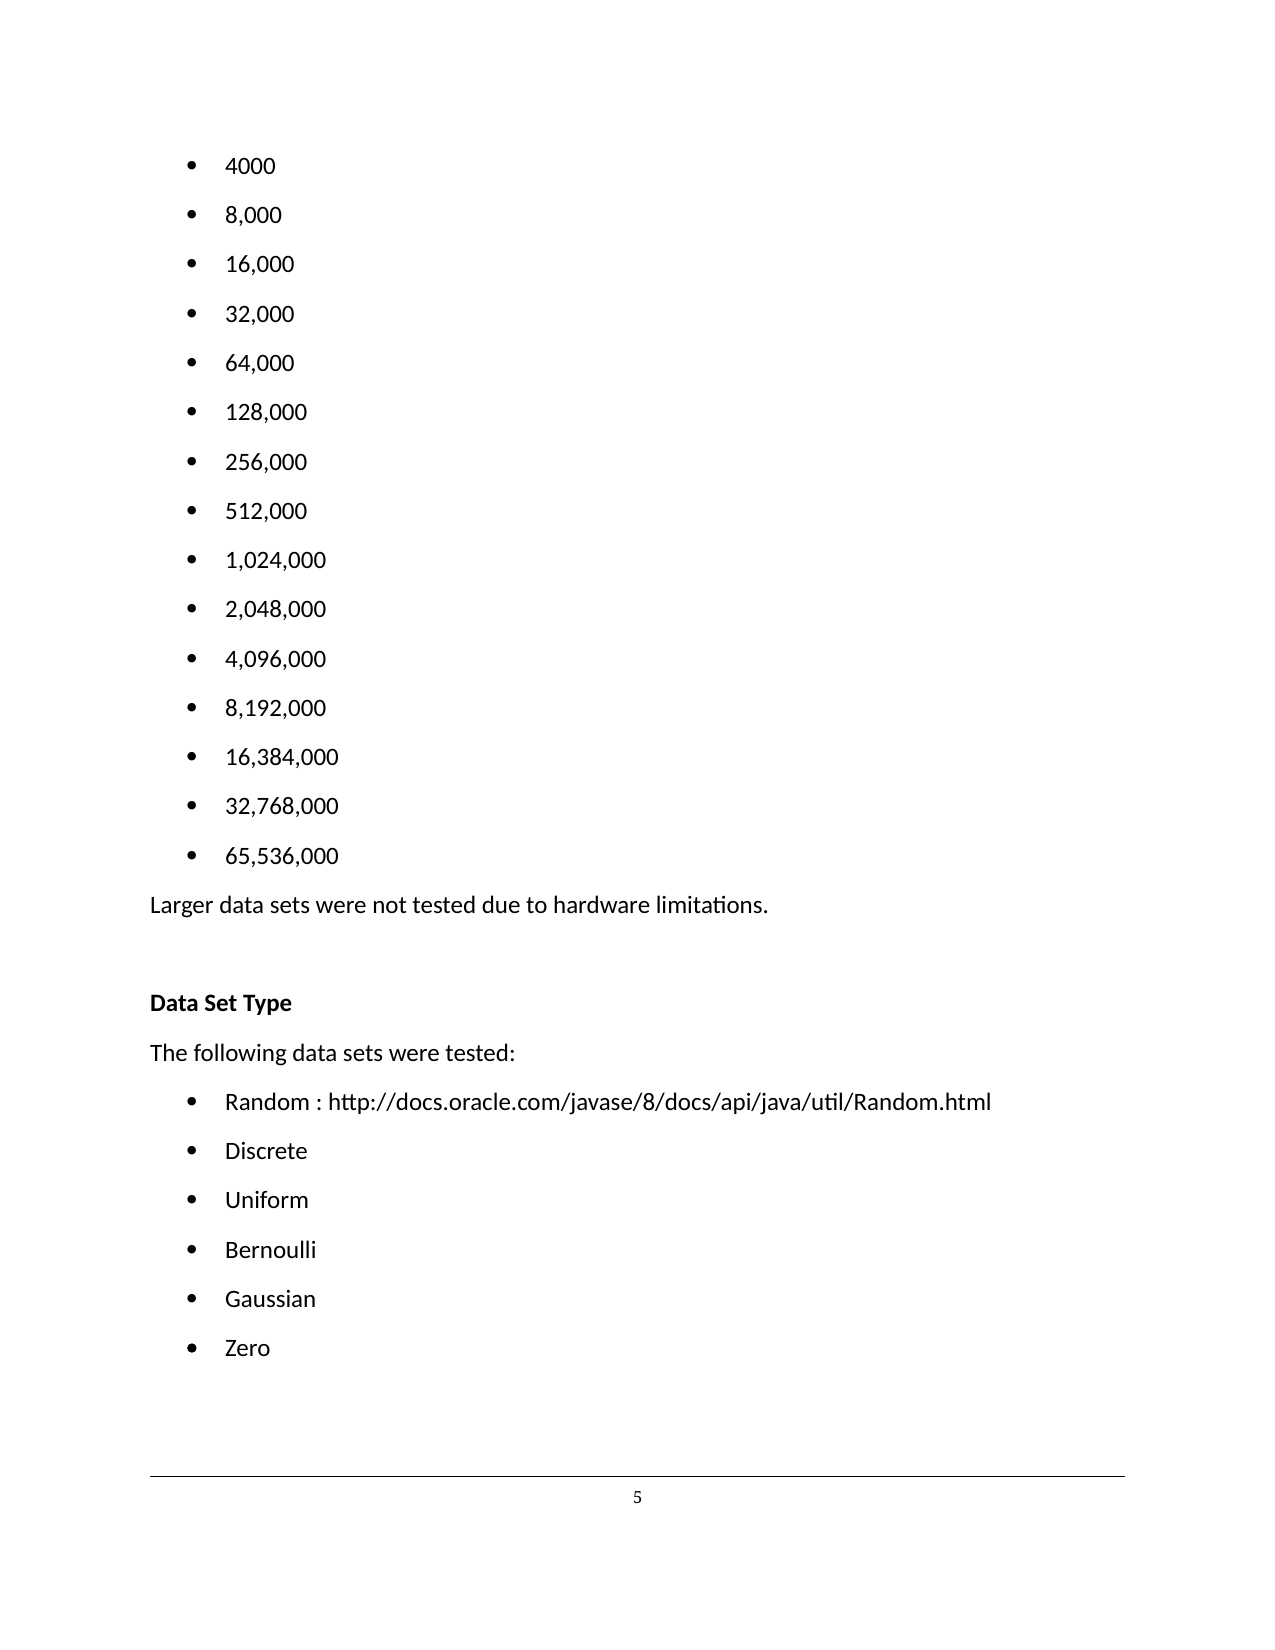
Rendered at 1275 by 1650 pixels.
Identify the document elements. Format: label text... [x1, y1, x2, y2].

list 8,000 [187, 199, 1125, 230]
list 512,000 [187, 495, 1125, 525]
list 2,048,000 [187, 593, 1125, 624]
list 32,768,000 [187, 791, 1125, 821]
list 4000 [187, 150, 1125, 181]
list Bernoulli [187, 1234, 1125, 1264]
list 65,536,000 [187, 840, 1125, 870]
list 1,024,000 [187, 544, 1125, 575]
list 4,096,000 [187, 643, 1125, 673]
list 16,000 [187, 248, 1125, 279]
list Gaussian [187, 1283, 1125, 1314]
list Zero [187, 1332, 1125, 1403]
list 16,384,000 [187, 741, 1125, 772]
list Discrete [187, 1135, 1125, 1166]
list 128,000 [187, 396, 1125, 427]
text Data Set Type [150, 988, 1125, 1018]
list Uniform [187, 1185, 1125, 1215]
list Random : http://docs.oracle.com/javase/8/docs/api/java/util/Random.html [187, 1086, 1125, 1117]
list 8,192,000 [187, 692, 1125, 722]
list 64,000 [187, 347, 1125, 378]
list 256,000 [187, 446, 1125, 476]
text Larger data sets were not tested due to hardware limitations. [150, 889, 1125, 919]
text The following data sets were tested: [150, 1037, 1125, 1067]
list 32,000 [187, 298, 1125, 328]
